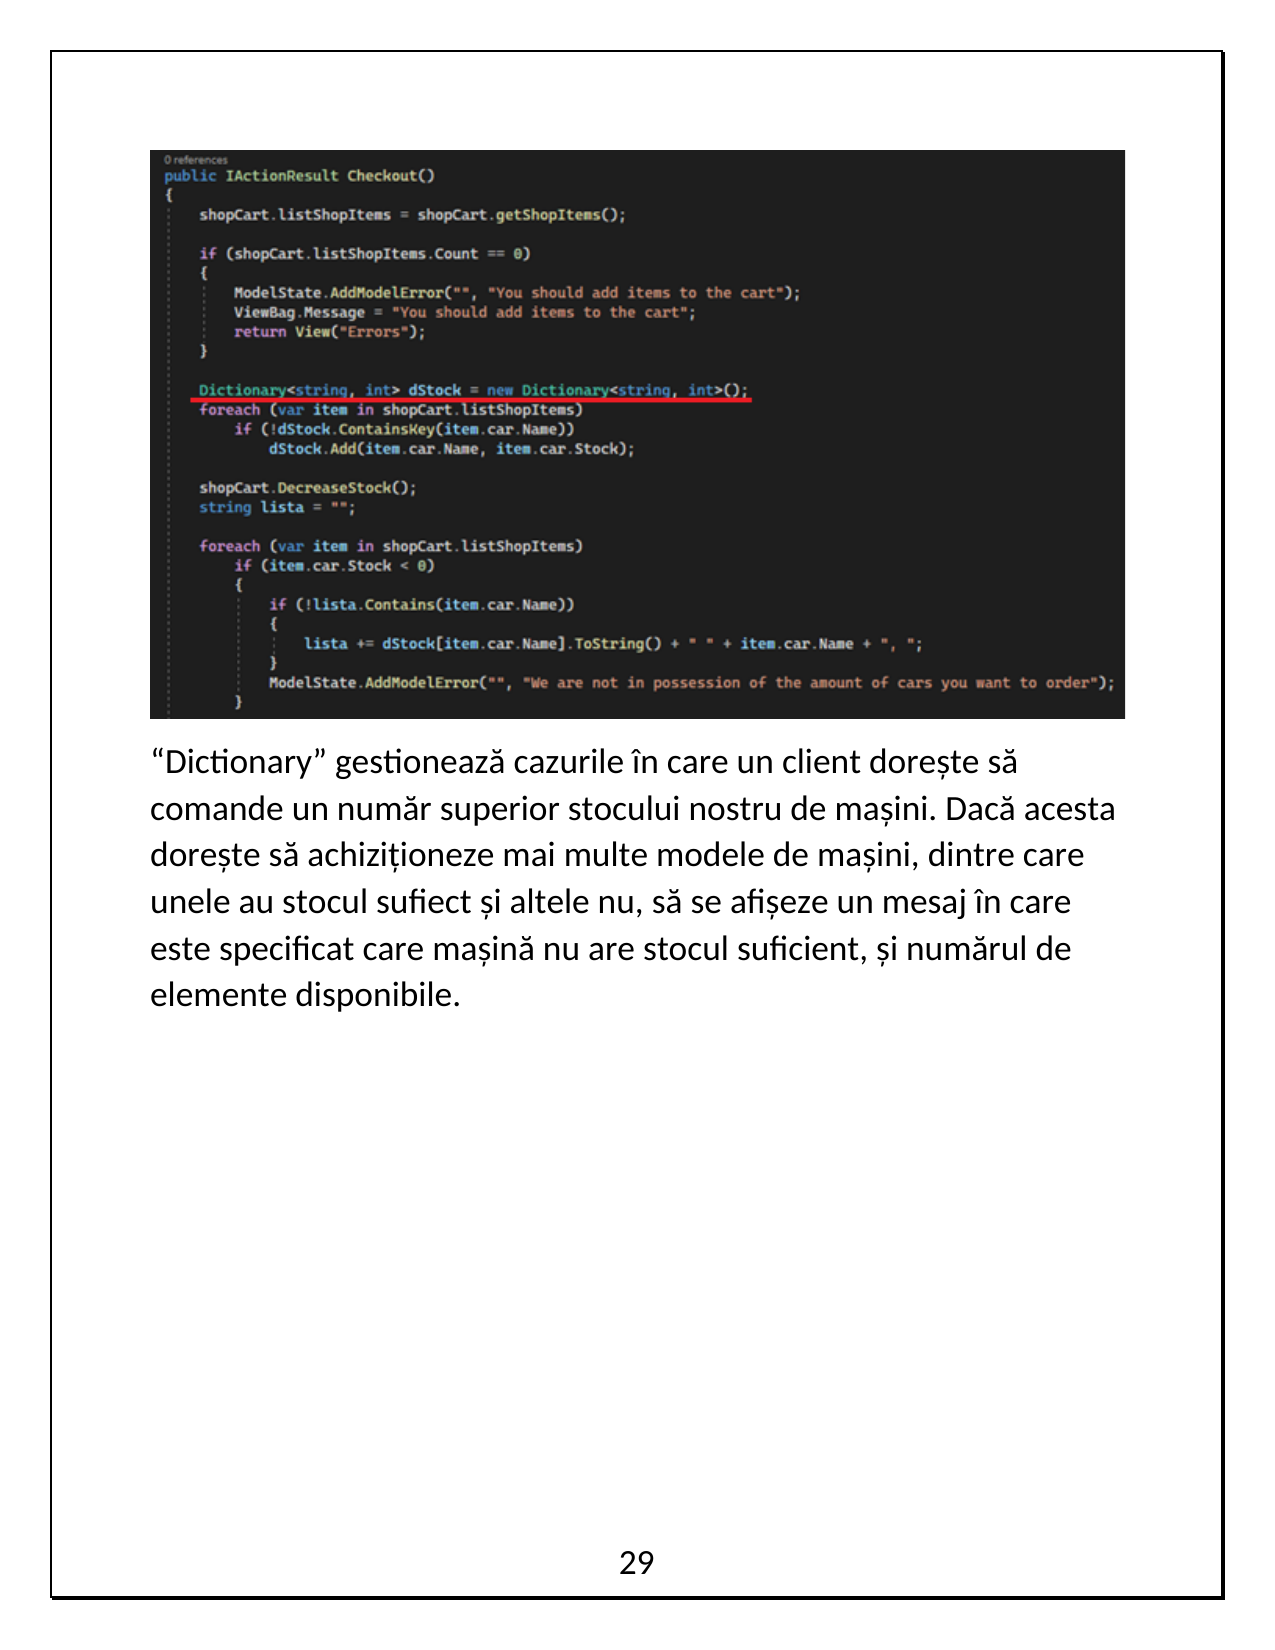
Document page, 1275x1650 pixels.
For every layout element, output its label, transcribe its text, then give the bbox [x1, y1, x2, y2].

picture [150, 150, 1125, 719]
text “Dictionary” gestionează cazurile în care un client dorește să comande un număr superior stocului nostru de mașini. Dacă acesta dorește să achiziționeze mai multe modele de mașini, dintre care unele au stocul sufiect și altele nu, să se afișeze un mesaj în care este specificat care mașină nu are stocul suficient, și numărul de elemente disponibile. [150, 739, 1123, 1015]
